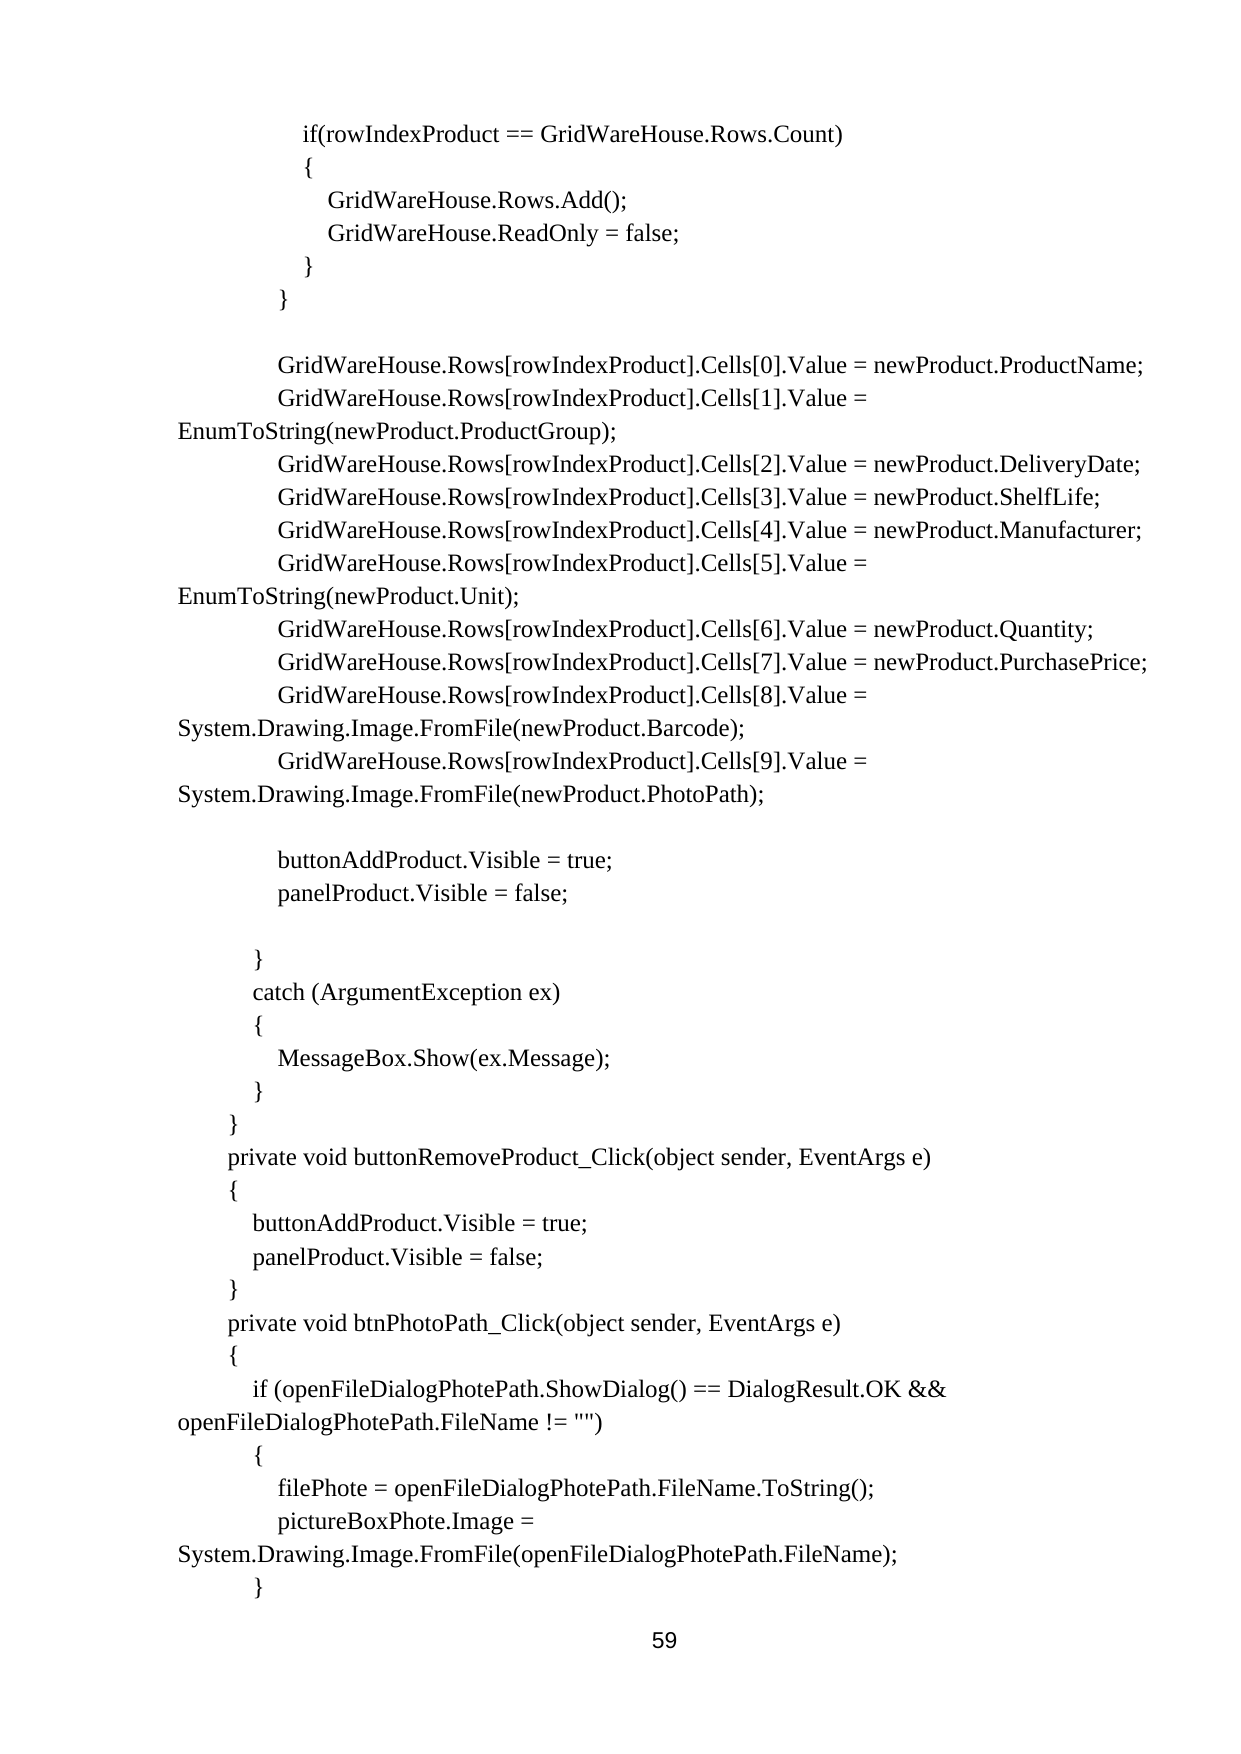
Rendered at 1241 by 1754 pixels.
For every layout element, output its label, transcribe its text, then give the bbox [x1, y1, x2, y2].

text GridWareHouse.Rows[rowIndexProduct].Cells[1].Value = EnumToString(newProduct.ProductGroup); [177, 383, 1152, 445]
text } [177, 1572, 1152, 1601]
text catch (ArgumentException ex) [177, 977, 1152, 1006]
text GridWareHouse.Rows[rowIndexProduct].Cells[0].Value = newProduct.ProductName; [177, 350, 1152, 379]
text if(rowIndexProduct == GridWareHouse.Rows.Count) [177, 119, 1152, 148]
text MessageBox.Show(ex.Message); [177, 1043, 1152, 1072]
text private void buttonRemoveProduct_Click(object sender, EventArgs e) [177, 1142, 1152, 1171]
text { [177, 152, 1152, 181]
text filePhote = openFileDialogPhotePath.FileName.ToString(); [177, 1473, 1152, 1501]
text panelProduct.Visible = false; [177, 1242, 1152, 1270]
text } [177, 944, 1152, 973]
text GridWareHouse.ReadOnly = false; [177, 218, 1152, 247]
text pictureBoxPhote.Image = System.Drawing.Image.FromFile(openFileDialogPhotePath.FileName); [177, 1506, 1152, 1567]
text } [177, 1109, 1152, 1138]
text { [177, 1341, 1152, 1369]
text if (openFileDialogPhotePath.ShowDialog() == DialogResult.OK && openFileDialogPhotePath.FileName != "") [177, 1374, 1152, 1435]
text } [177, 1076, 1152, 1105]
text GridWareHouse.Rows.Add(); [177, 185, 1152, 214]
text { [177, 1176, 1152, 1204]
text GridWareHouse.Rows[rowIndexProduct].Cells[7].Value = newProduct.PurchasePrice; [177, 647, 1152, 676]
text GridWareHouse.Rows[rowIndexProduct].Cells[8].Value = System.Drawing.Image.FromFile(newProduct.Barcode); [177, 680, 1152, 742]
text } [177, 284, 1152, 313]
text } [177, 1274, 1152, 1303]
text { [177, 1010, 1152, 1039]
text panelProduct.Visible = false; [177, 878, 1152, 907]
text private void btnPhotoPath_Click(object sender, EventArgs e) [177, 1308, 1152, 1336]
text GridWareHouse.Rows[rowIndexProduct].Cells[2].Value = newProduct.DeliveryDate; [177, 449, 1152, 478]
text buttonAddProduct.Visible = true; [177, 1208, 1152, 1237]
text } [177, 251, 1152, 280]
text GridWareHouse.Rows[rowIndexProduct].Cells[4].Value = newProduct.Manufacturer; [177, 515, 1152, 544]
text GridWareHouse.Rows[rowIndexProduct].Cells[3].Value = newProduct.ShelfLife; [177, 482, 1152, 511]
text GridWareHouse.Rows[rowIndexProduct].Cells[5].Value = EnumToString(newProduct.Unit); [177, 548, 1152, 610]
text GridWareHouse.Rows[rowIndexProduct].Cells[6].Value = newProduct.Quantity; [177, 614, 1152, 643]
text buttonAddProduct.Visible = true; [177, 845, 1152, 874]
text { [177, 1440, 1152, 1468]
text GridWareHouse.Rows[rowIndexProduct].Cells[9].Value = System.Drawing.Image.FromFile(newProduct.PhotoPath); [177, 746, 1152, 808]
